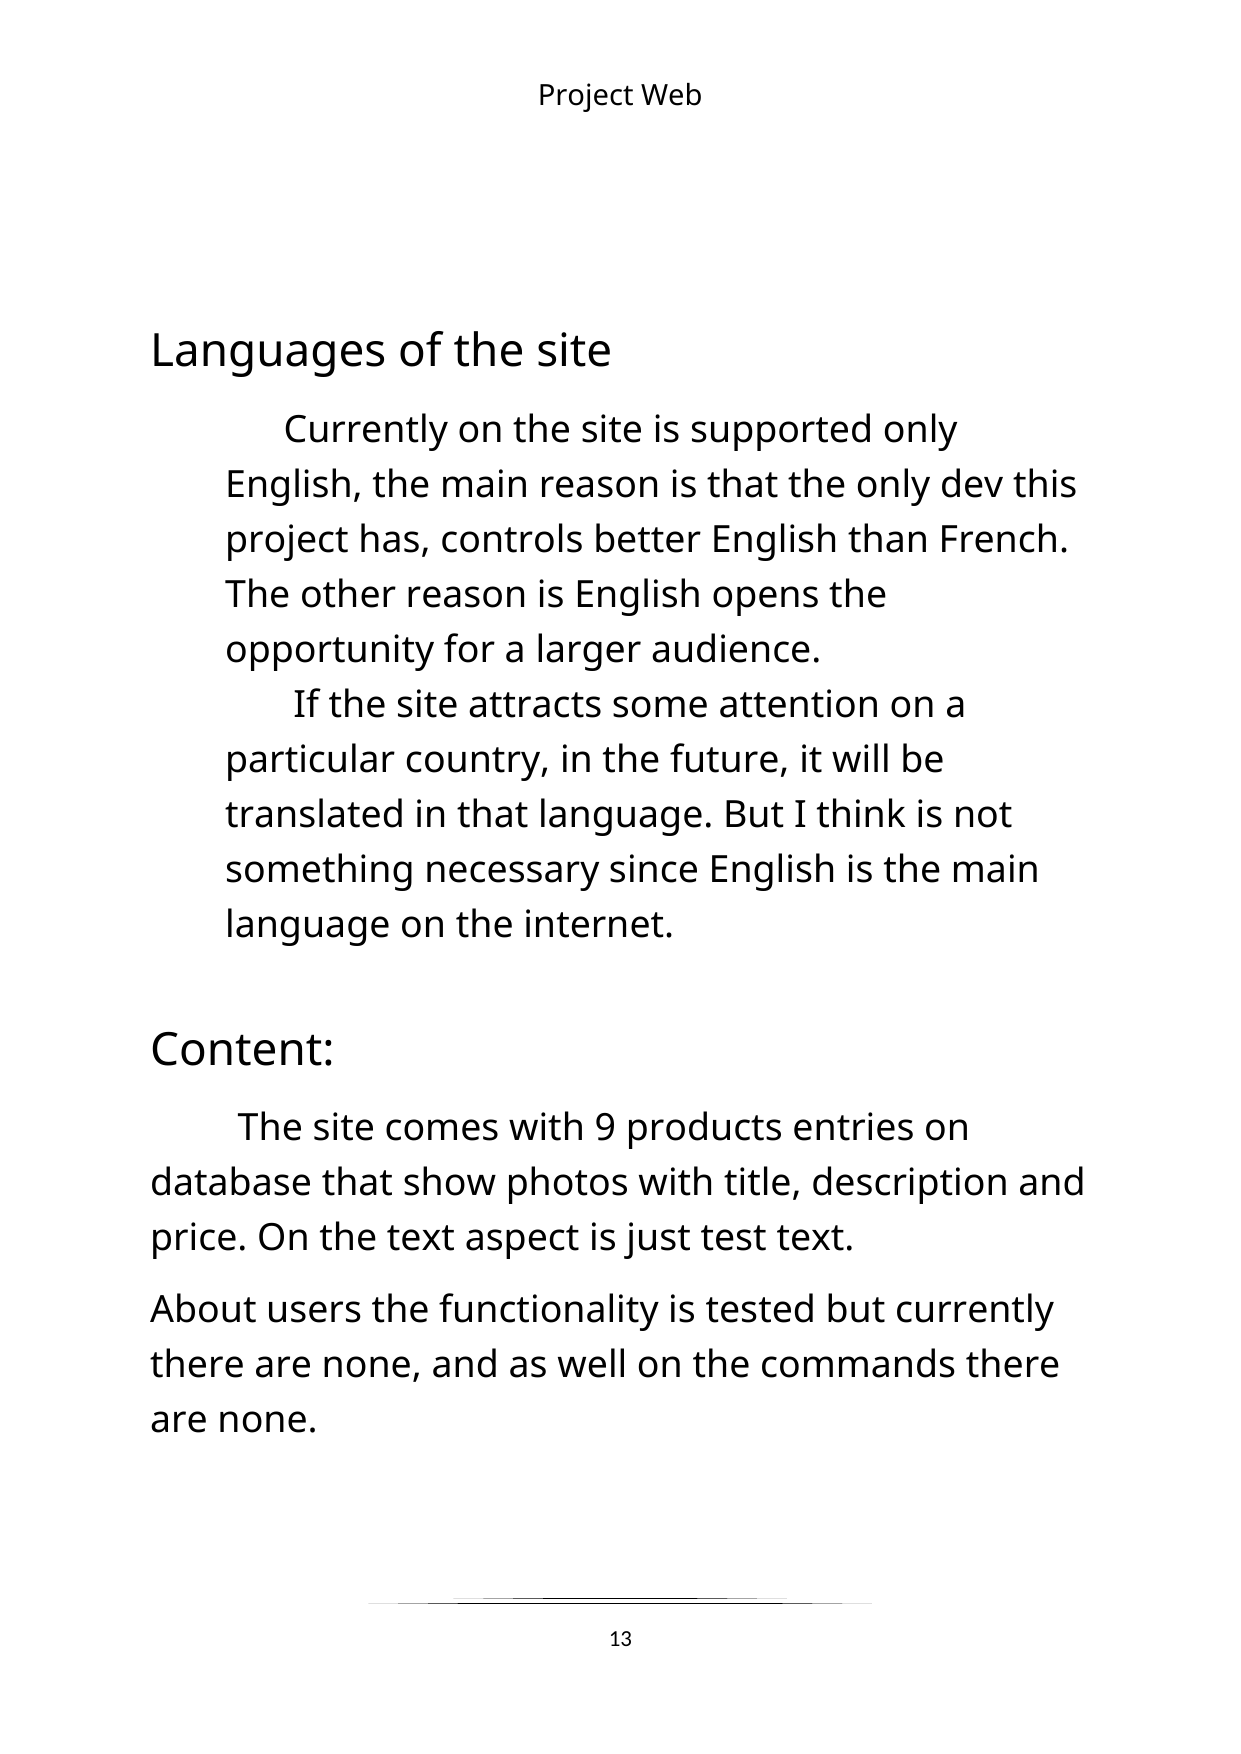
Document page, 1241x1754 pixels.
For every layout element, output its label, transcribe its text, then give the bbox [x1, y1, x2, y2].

list If the site attracts some attention on a particular country, in the future, it will be translated in that language. But I think is not something necessary since English is the main language on the internet. [225, 677, 1090, 949]
text Content: [150, 1016, 1090, 1079]
text About users the functionality is tested but currently there are none, and as well on the commands there are none. [150, 1282, 1090, 1444]
text Languages of the site [150, 318, 1090, 380]
text The site comes with 9 products entries on database that show photos with title, description and price. On the text aspect is just test text. [150, 1100, 1090, 1262]
list Currently on the site is supported only English, the main reason is that the only dev this project has, controls better English than French. The other reason is English opens the opportunity for a larger audience. [225, 402, 1090, 673]
